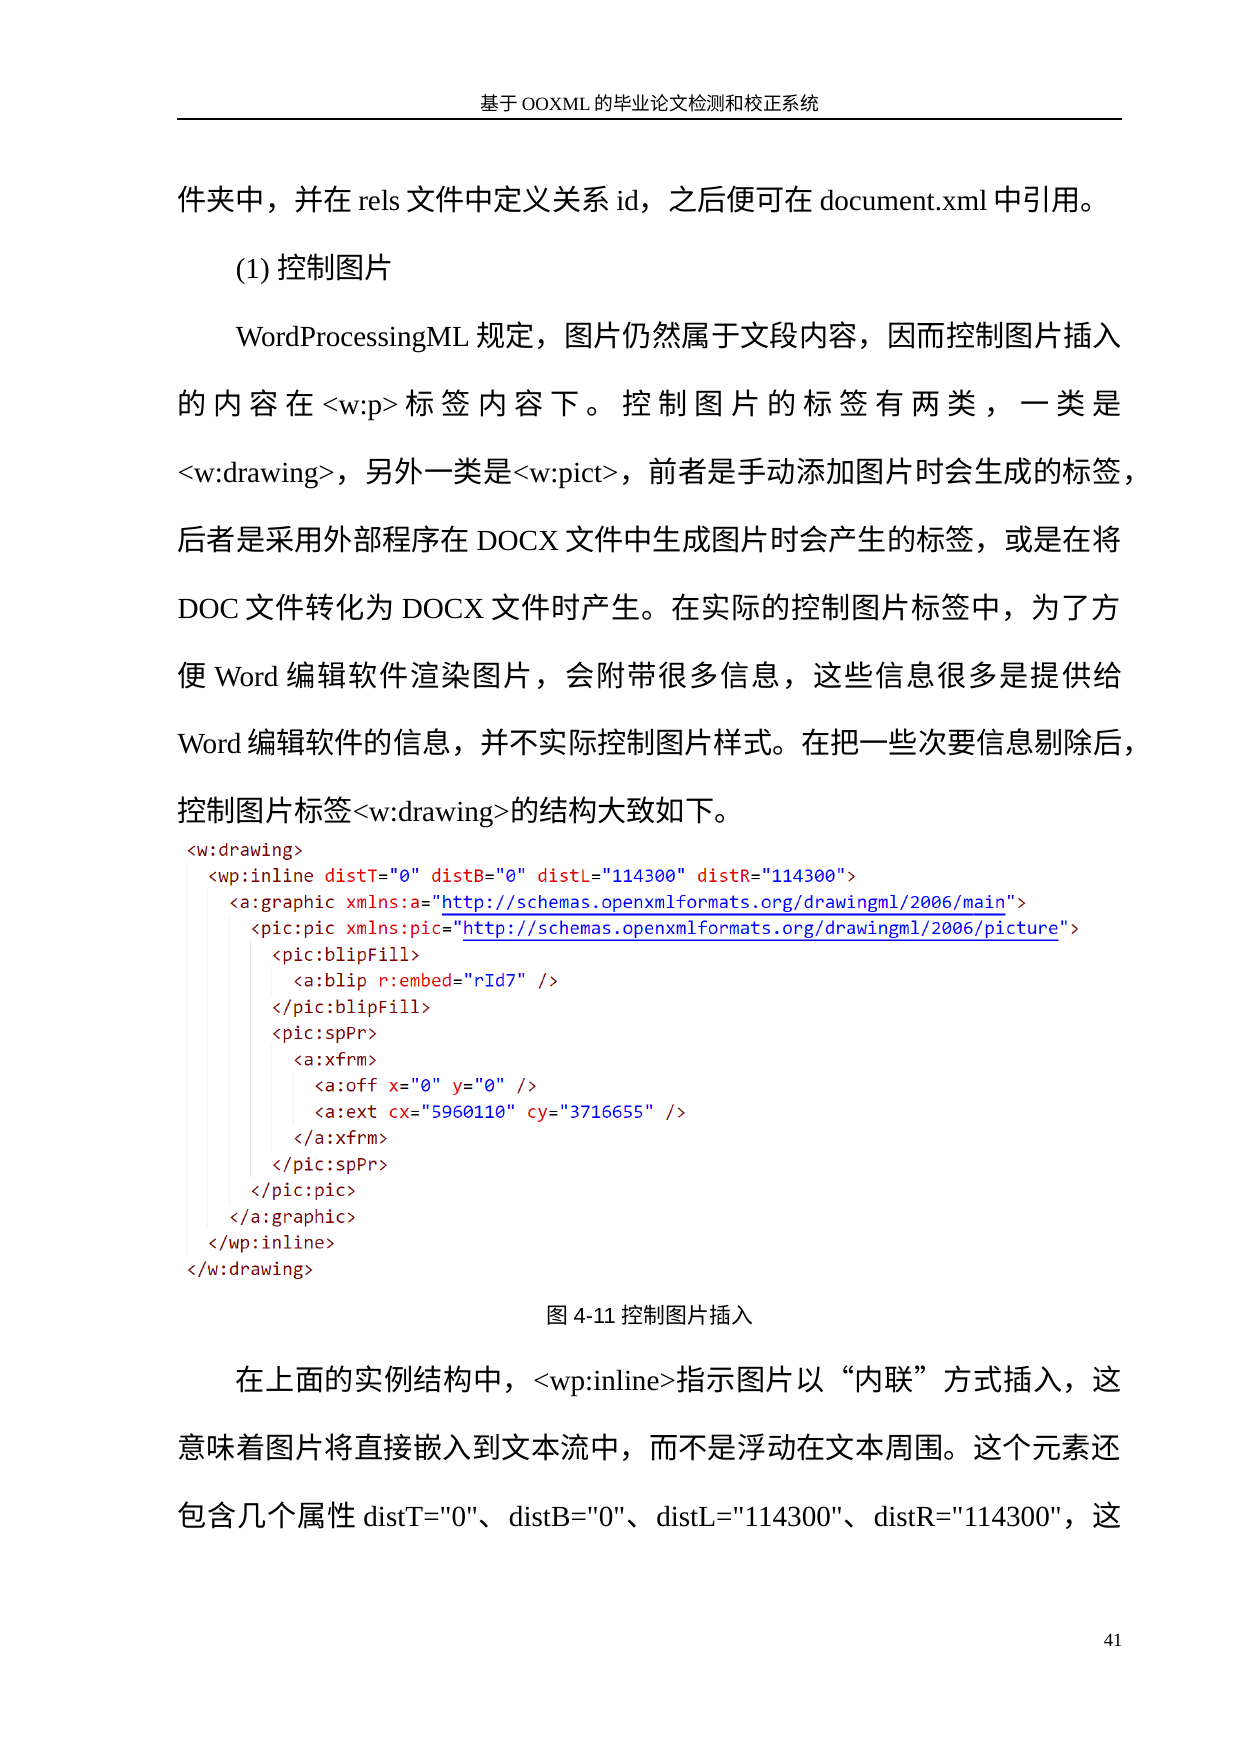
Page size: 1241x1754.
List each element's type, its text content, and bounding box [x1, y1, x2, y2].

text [177, 164, 1122, 232]
text WordProcessingML规定，图片仍然属于文段内容，因而控制图片插入的内容在<w:p>标签内容下。控制图片的标签有两类，一类是<w:drawing>，另外一类是<w:pict>，前者是手动添加图片时会生成的标签，后者是采用外部程序在DOCX文件中生成图片时会产生的标签，或是在将DOC文件转化为DOCX文件时产生。在实际的控制图片标签中，为了方便Word编辑软件渲染图片，会附带很多信息，这些信息很多是提供给Word编辑软件的信息，并不实际控制图片样式。在把一些次要信息剔除后，控制图片标签<w:drawing>的结构大致如下。 [177, 300, 1122, 843]
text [177, 1343, 1122, 1547]
picture [177, 843, 1116, 1282]
list 控制图片 [177, 232, 1122, 300]
